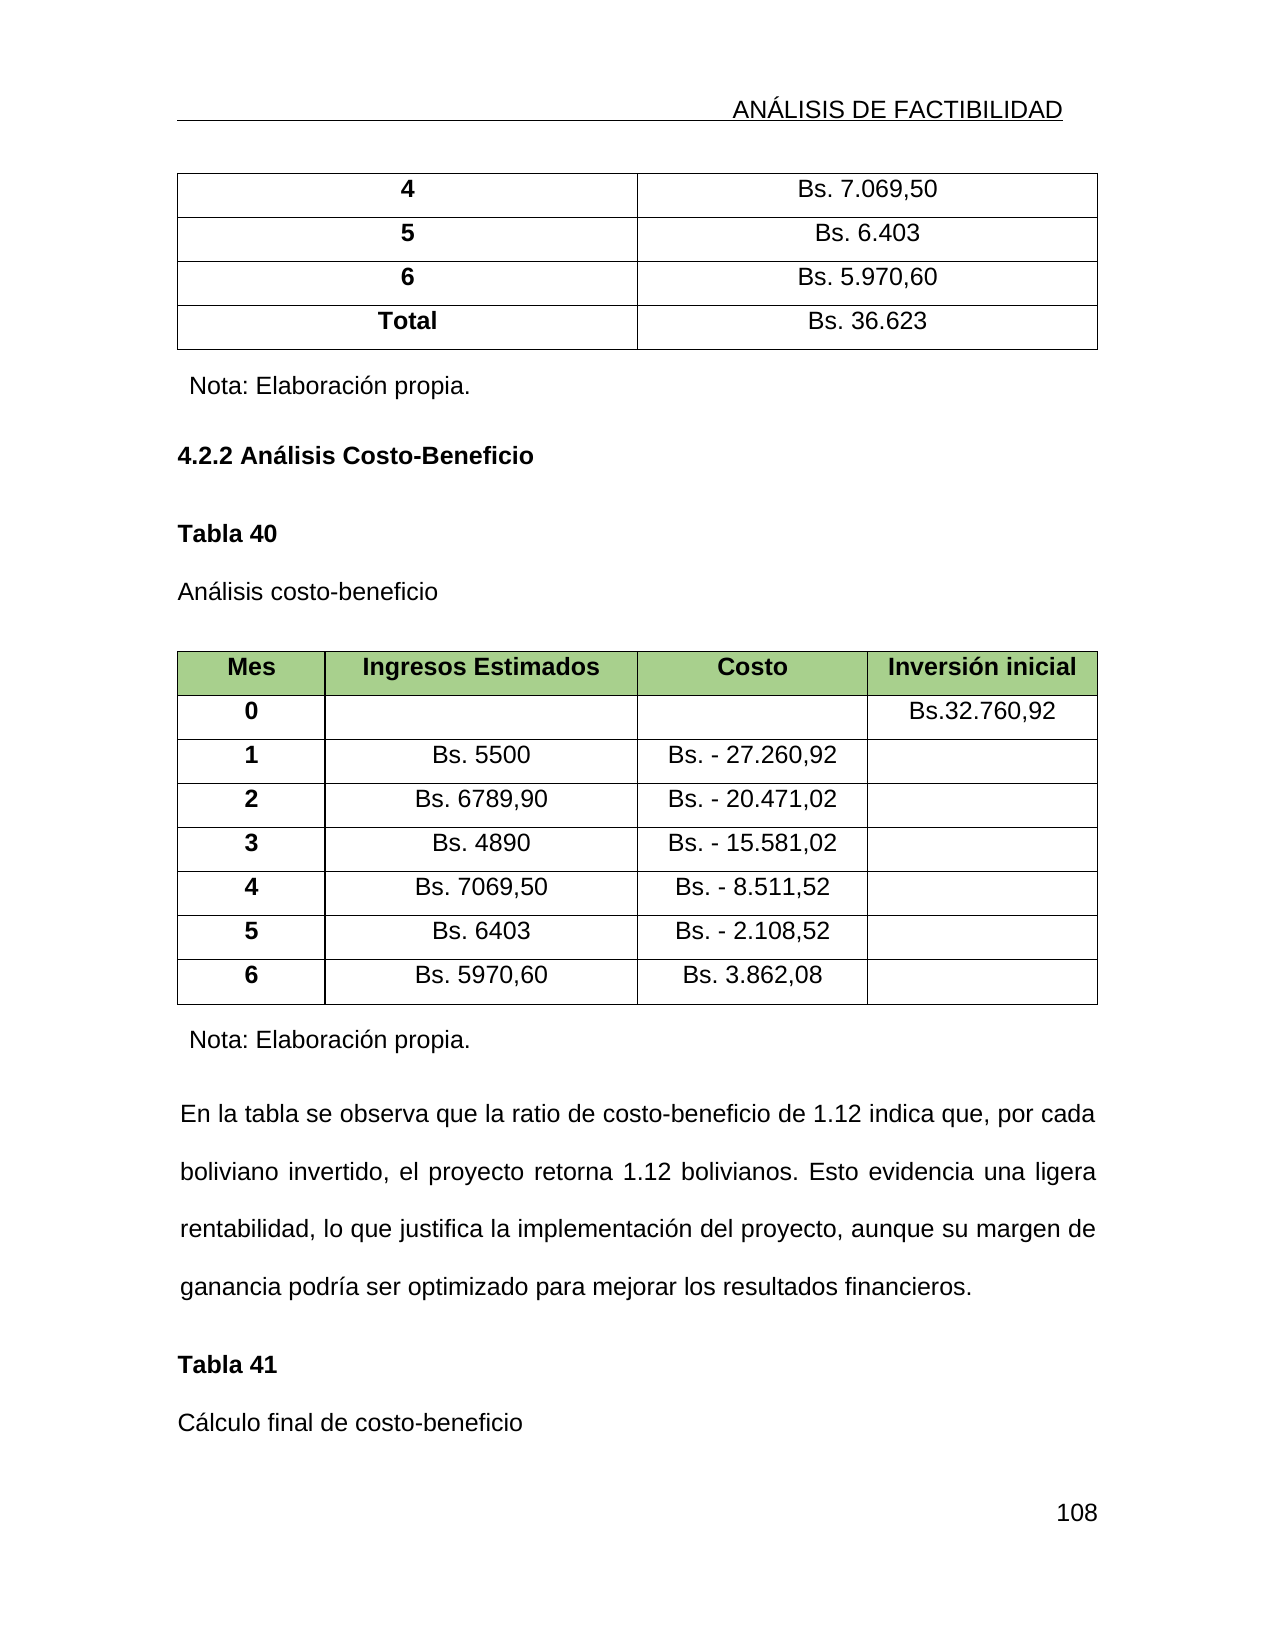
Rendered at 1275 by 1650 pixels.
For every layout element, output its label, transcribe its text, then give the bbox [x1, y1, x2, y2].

table_cell 4 [178, 174, 637, 217]
table_cell [868, 784, 1097, 827]
table_cell Bs. 5.970,60 [638, 262, 1097, 305]
table_cell 0 [178, 696, 324, 739]
table_cell [868, 916, 1097, 959]
table_header Costo [638, 652, 867, 695]
table_cell Bs. - 8.511,52 [638, 872, 867, 915]
table_cell 6 [178, 262, 637, 305]
table_header Inversión inicial [868, 652, 1097, 695]
table_cell Bs. 5500 [326, 740, 637, 783]
table_cell Bs. 4890 [326, 828, 637, 871]
table_cell [868, 828, 1097, 871]
table_cell 6 [178, 960, 324, 1003]
table_cell [868, 740, 1097, 783]
table_cell Bs. 5970,60 [326, 960, 637, 1003]
table_cell Bs. 3.862,08 [638, 960, 867, 1003]
table_cell [638, 696, 867, 739]
table_cell 3 [178, 828, 324, 871]
subtitle Análisis Costo-Beneficio [177, 441, 1098, 470]
table_cell Bs. - 15.581,02 [638, 828, 867, 871]
table_cell Bs.32.760,92 [868, 696, 1097, 739]
table_cell 5 [178, 916, 324, 959]
table_cell Bs. 7.069,50 [638, 174, 1097, 217]
table_header Mes [178, 652, 324, 695]
table_cell Total [178, 306, 637, 349]
table_cell Bs. 36.623 [638, 306, 1097, 349]
table_cell [326, 696, 637, 739]
table_cell Bs. 6403 [326, 916, 637, 959]
table_cell [868, 960, 1097, 1003]
table_cell Bs. - 2.108,52 [638, 916, 867, 959]
table_cell Bs. - 20.471,02 [638, 784, 867, 827]
text En la tabla se observa que la ratio de costo-beneficio de 1.12 indica que, por cada boliviano invertido, el proyecto retorna 1.12 bolivianos. Esto evidencia una ligera rentabilidad, lo que justifica la implementación del proyecto, aunque su margen de ganancia podría ser optimizado para mejorar los resultados financieros. [180, 1099, 1098, 1301]
table_cell 1 [178, 740, 324, 783]
table_cell Nota: Elaboración propia. [178, 350, 1097, 428]
table_cell [868, 872, 1097, 915]
text Tabla 40 Análisis costo-beneficio [177, 519, 1098, 606]
text Tabla 41 Cálculo final de costo-beneficio [177, 1350, 1098, 1436]
table_cell Bs. 6.403 [638, 218, 1097, 261]
table_header Ingresos Estimados [326, 652, 637, 695]
table_cell Bs. 6789,90 [326, 784, 637, 827]
table_cell 4 [178, 872, 324, 915]
table_cell 2 [178, 784, 324, 827]
table_cell Bs. 7069,50 [326, 872, 637, 915]
table_cell Bs. - 27.260,92 [638, 740, 867, 783]
table_cell 5 [178, 218, 637, 261]
table_cell Nota: Elaboración propia. [178, 1005, 1097, 1083]
